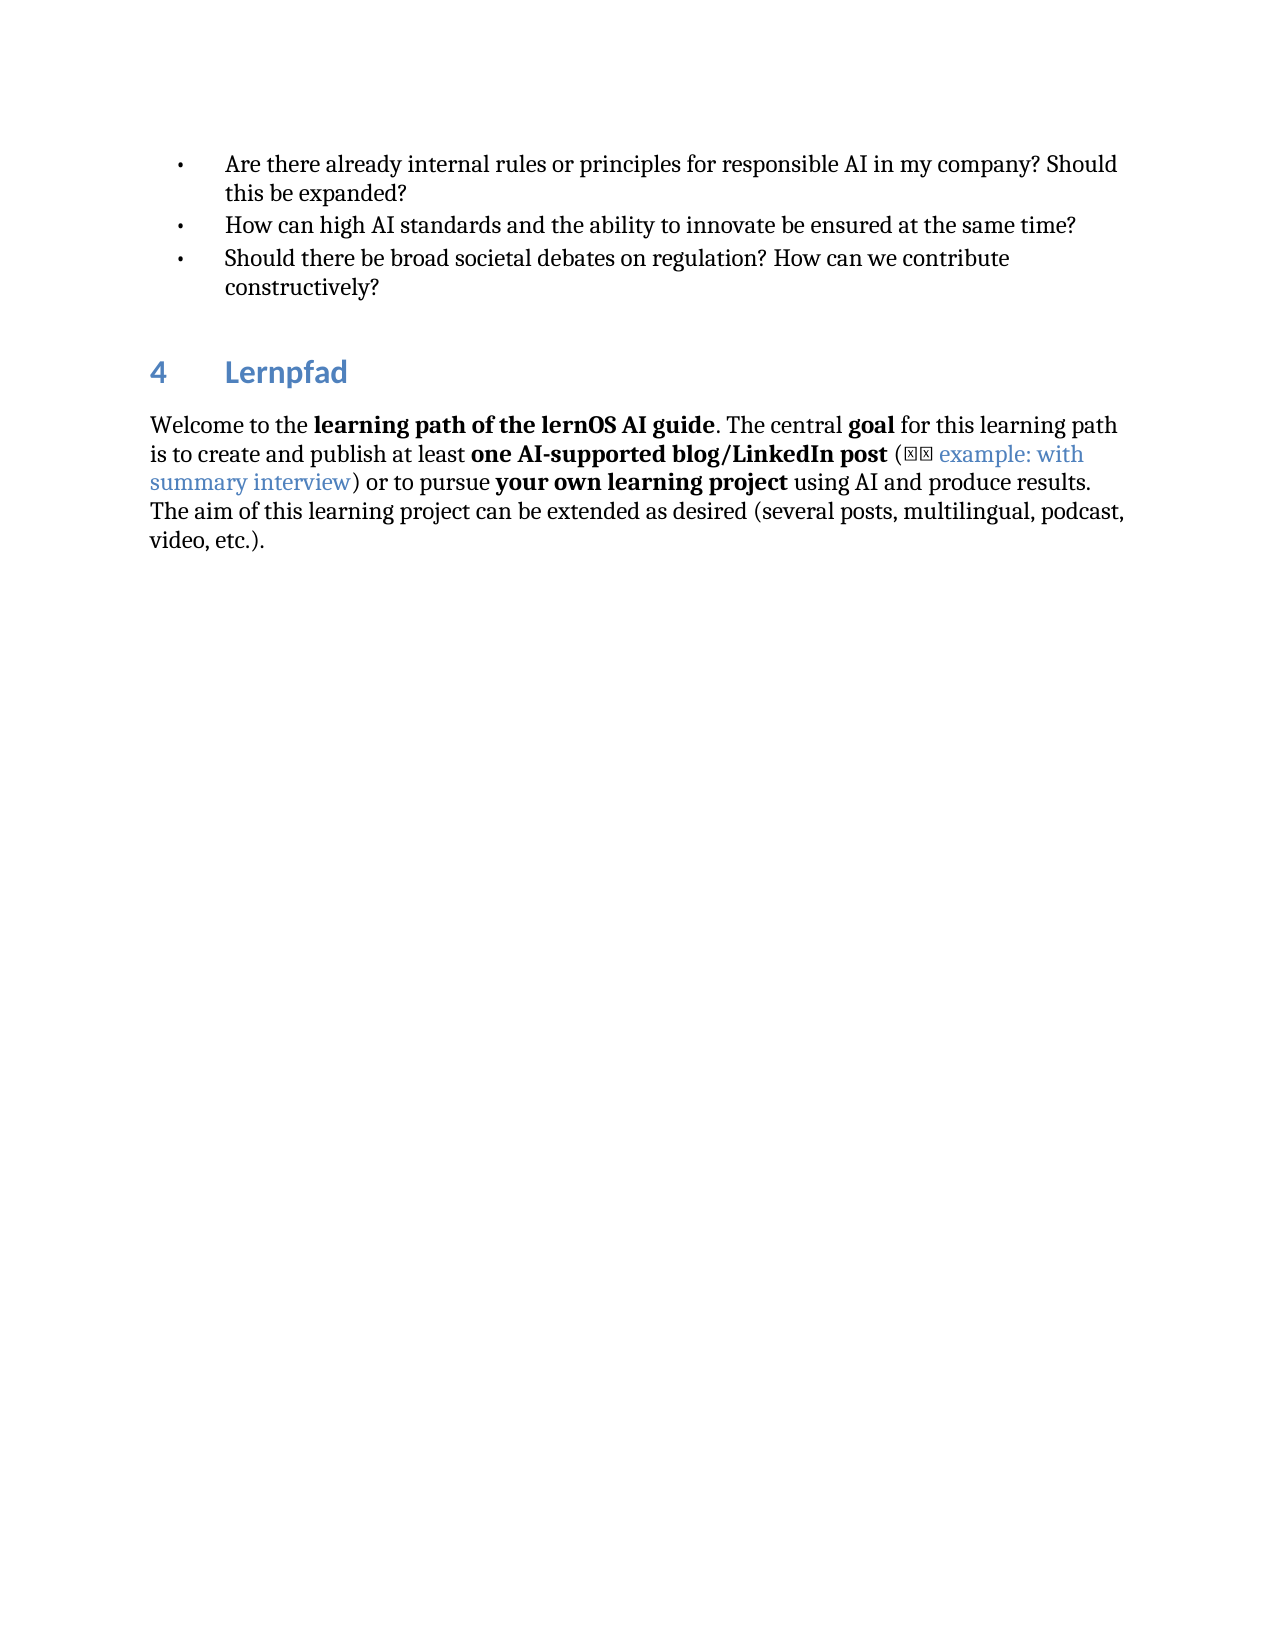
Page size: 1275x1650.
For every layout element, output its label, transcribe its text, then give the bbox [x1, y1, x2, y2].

list Should there be broad societal debates on regulation? How can we contribute constructively? [175, 244, 1125, 301]
list Are there already internal rules or principles for responsible AI in my company? Should this be expanded? [175, 150, 1125, 207]
subtitle 4 Lernpfad [150, 351, 1125, 392]
text Welcome to the learning path of the lernOS AI guide. The central goal for this learning path is to create and publish at least one AI-supported blog/LinkedIn post (🇩🇪 example: with summary interview) or to pursue your own learning project using AI and produce results. The aim of this learning project can be extended as desired (several posts, multilingual, podcast, video, etc.). [150, 411, 1125, 554]
list How can high AI standards and the ability to innovate be ensured at the same time? [175, 211, 1125, 240]
